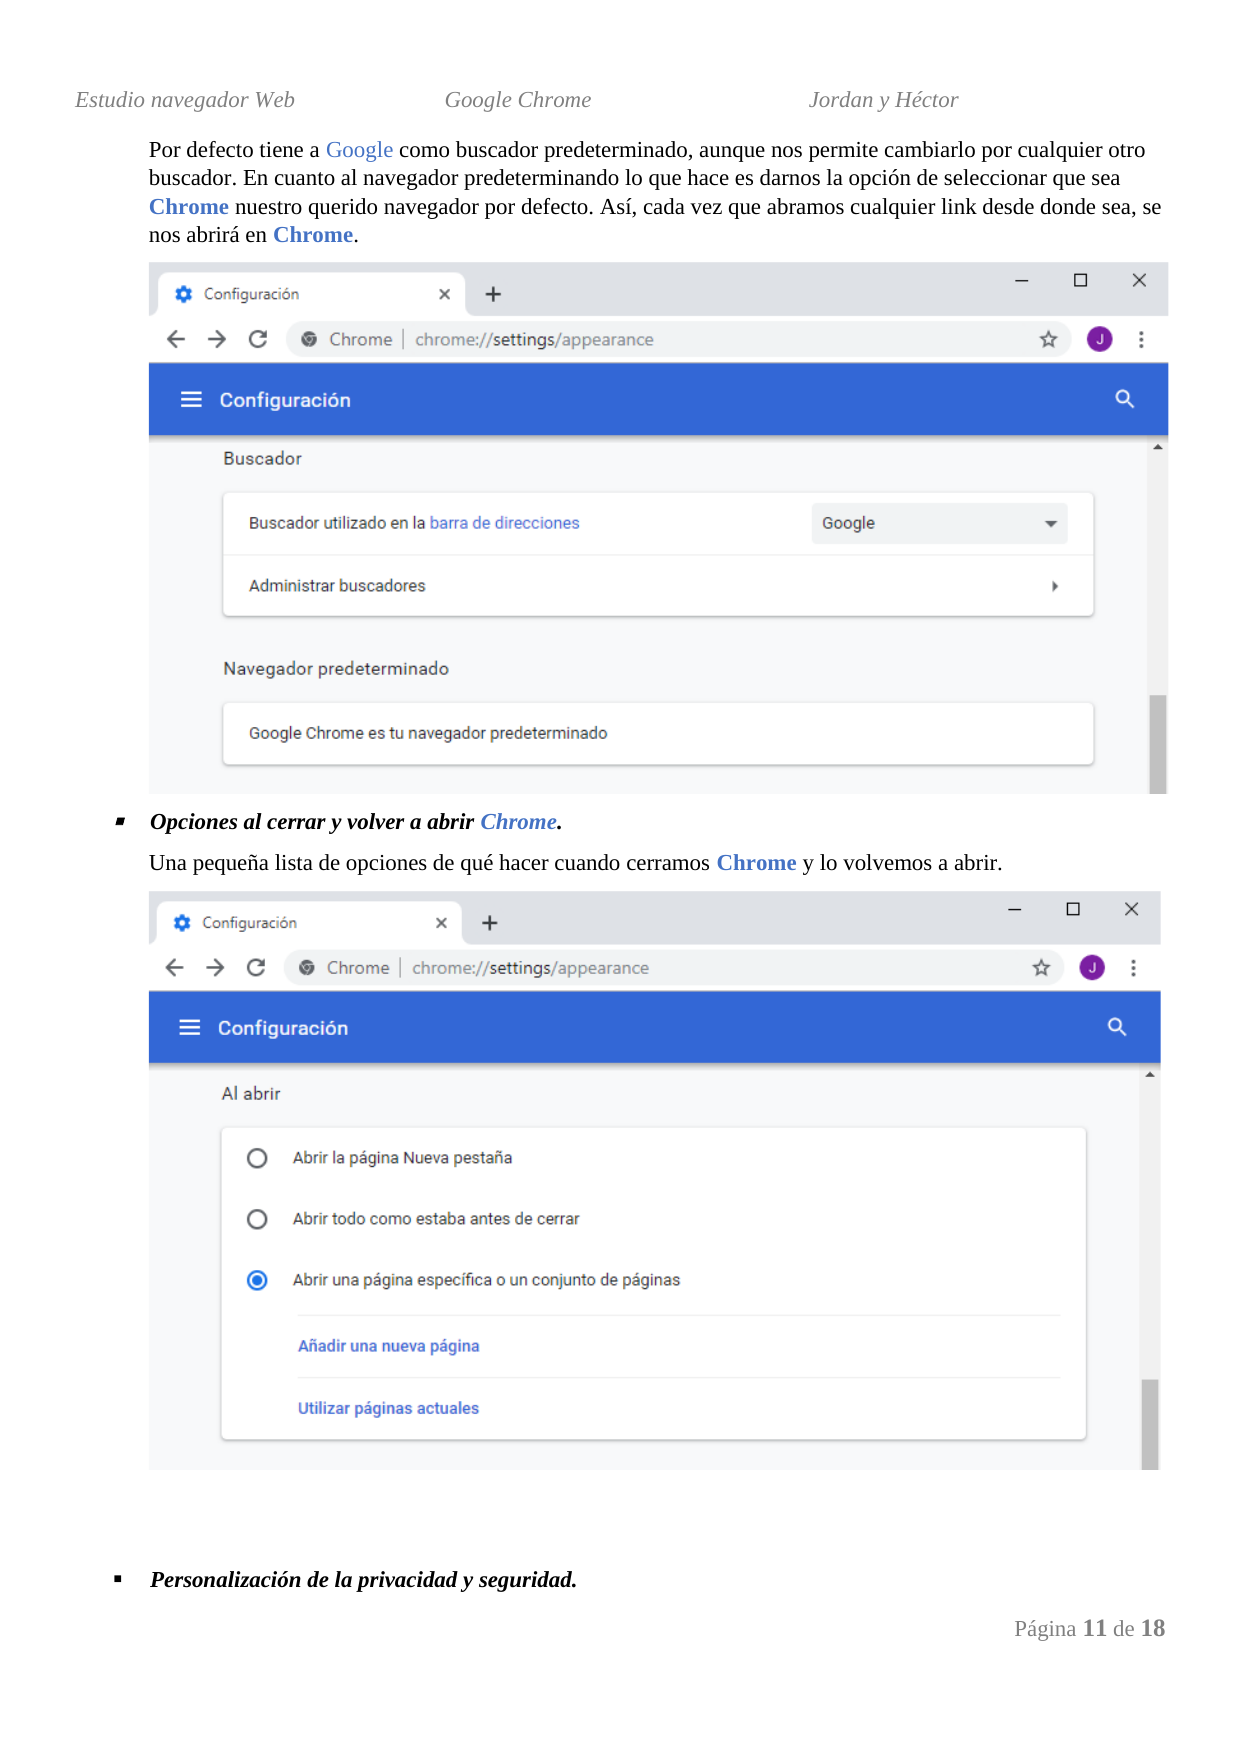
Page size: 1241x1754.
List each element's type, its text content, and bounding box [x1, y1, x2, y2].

text Por defecto tiene a Google como buscador predeterminado, aunque nos permite cambiarlo por cualquier otro buscador. En cuanto al navegador predeterminando lo que hace es darnos la opción de seleccionar que sea Chrome nuestro querido navegador por defecto. Así, cada vez que abramos cualquier link desde donde sea, se nos abrirá en Chrome. [149, 136, 1165, 247]
text Una pequeña lista de opciones de qué hacer cuando cerramos Chrome y lo volvemos a abrir. [149, 849, 1165, 876]
picture [148, 262, 1169, 794]
list Opciones al cerrar y volver a abrir Chrome. [112, 808, 1165, 834]
list Personalización de la privacidad y seguridad. [112, 1566, 1165, 1592]
picture [148, 890, 1161, 1470]
